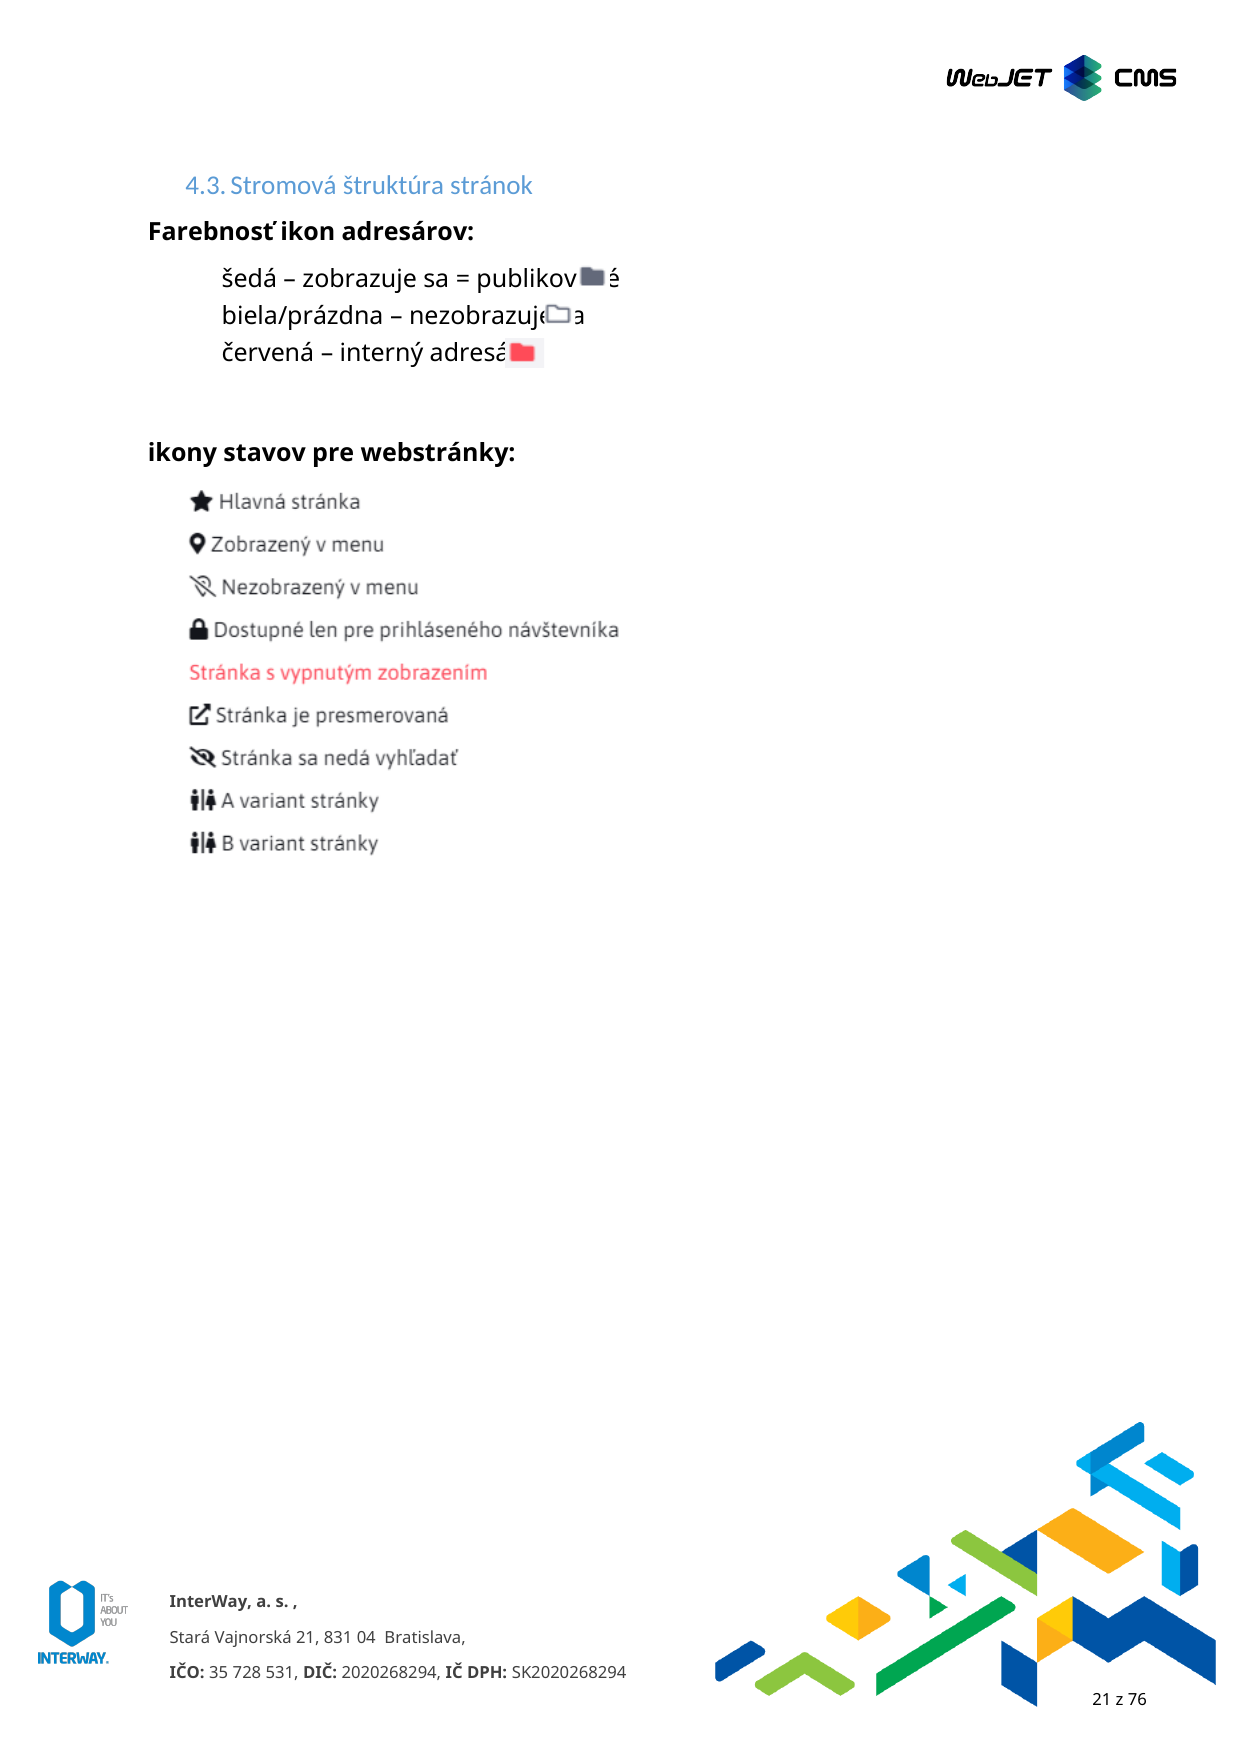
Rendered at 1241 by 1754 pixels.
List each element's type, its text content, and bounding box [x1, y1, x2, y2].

picture [171, 481, 636, 868]
list šedá – zobrazuje sa = publikované [148, 261, 1087, 295]
picture [220, 1411, 1241, 1743]
picture [946, 55, 1177, 101]
picture [577, 262, 610, 294]
list biela/prázdna – nezobrazuje sa [148, 297, 1087, 331]
picture [505, 338, 545, 368]
text ikony stavov pre webstránky: [148, 434, 1087, 468]
list červená – interný adresár [148, 334, 1087, 368]
picture [544, 303, 576, 328]
text Farebnosť ikon adresárov: [148, 214, 1087, 248]
text Stromová štruktúra stránok [185, 168, 1087, 202]
picture [37, 1579, 129, 1665]
